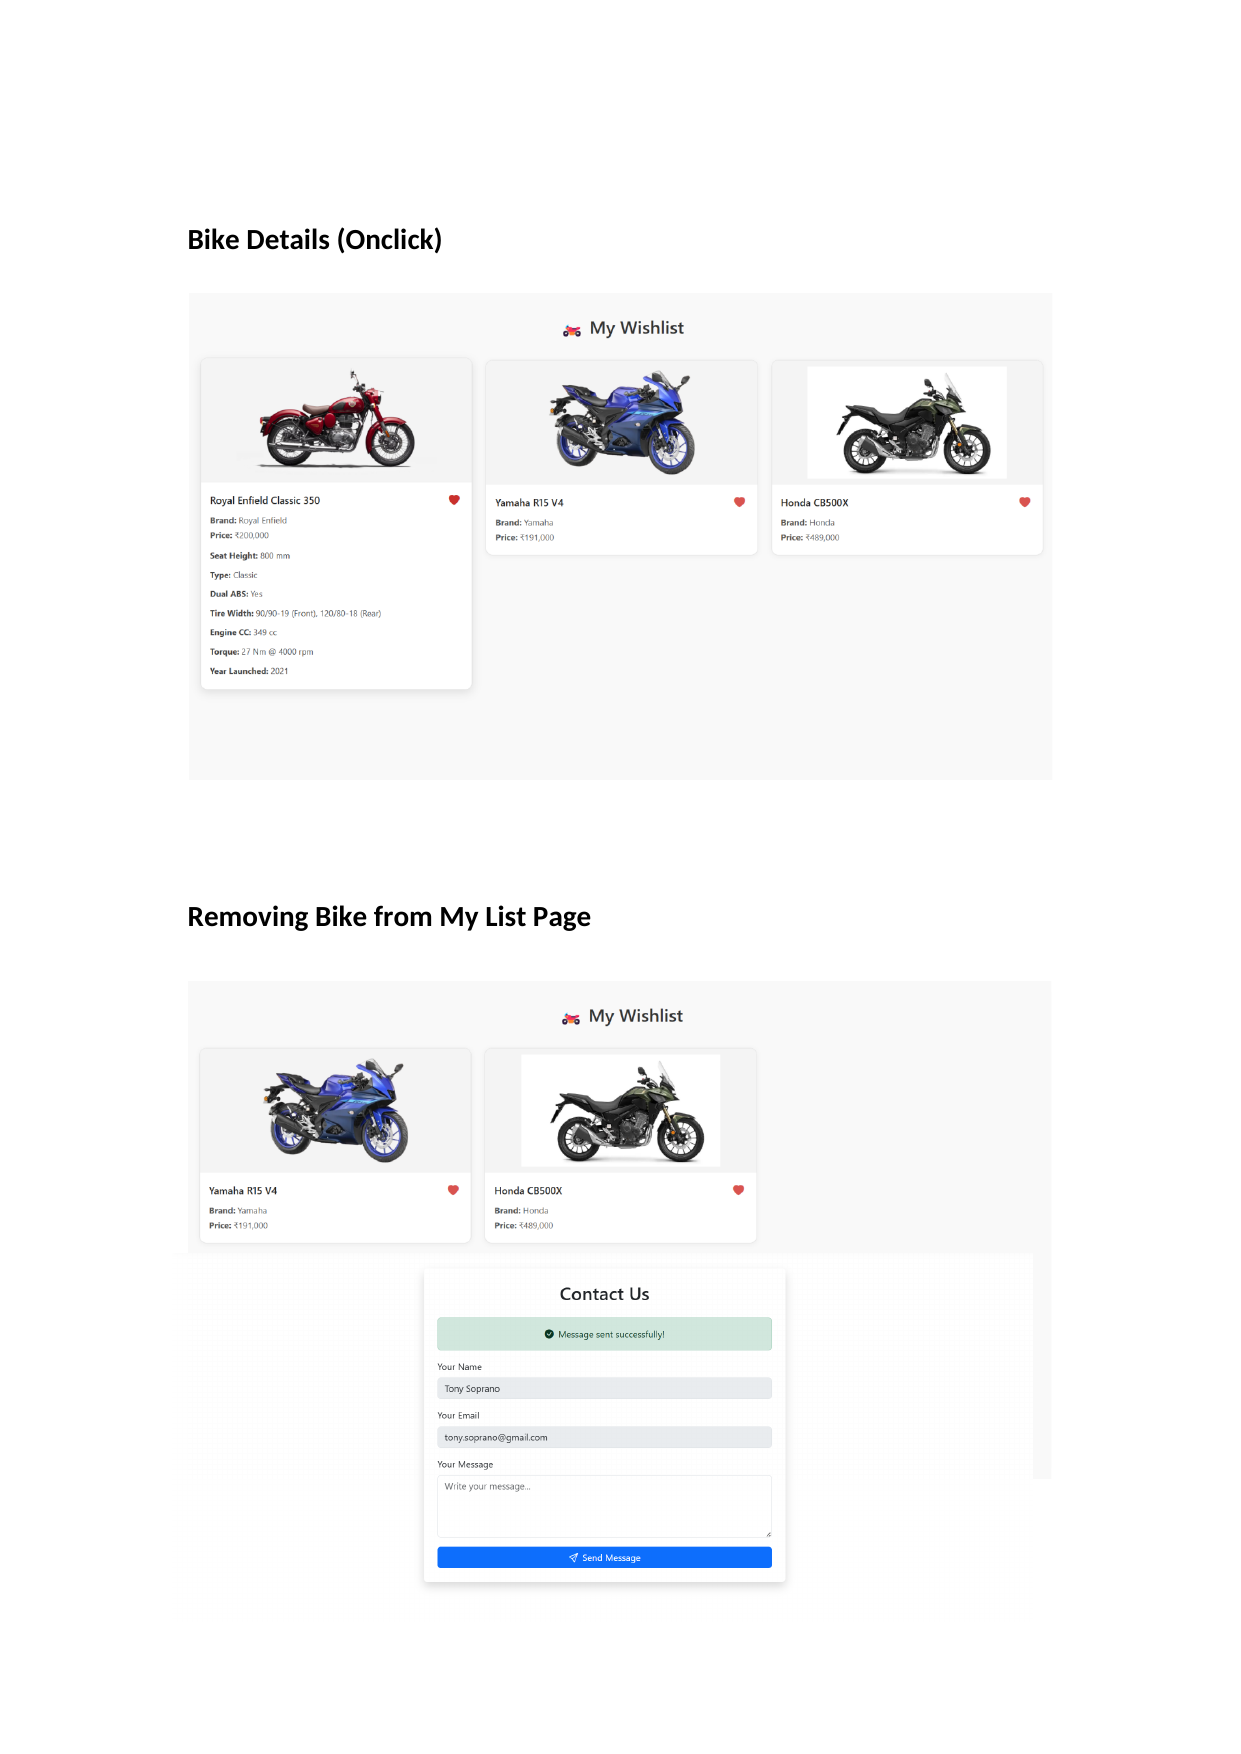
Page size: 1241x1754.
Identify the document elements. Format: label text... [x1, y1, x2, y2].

picture [189, 293, 1052, 780]
picture [172, 981, 1051, 1622]
